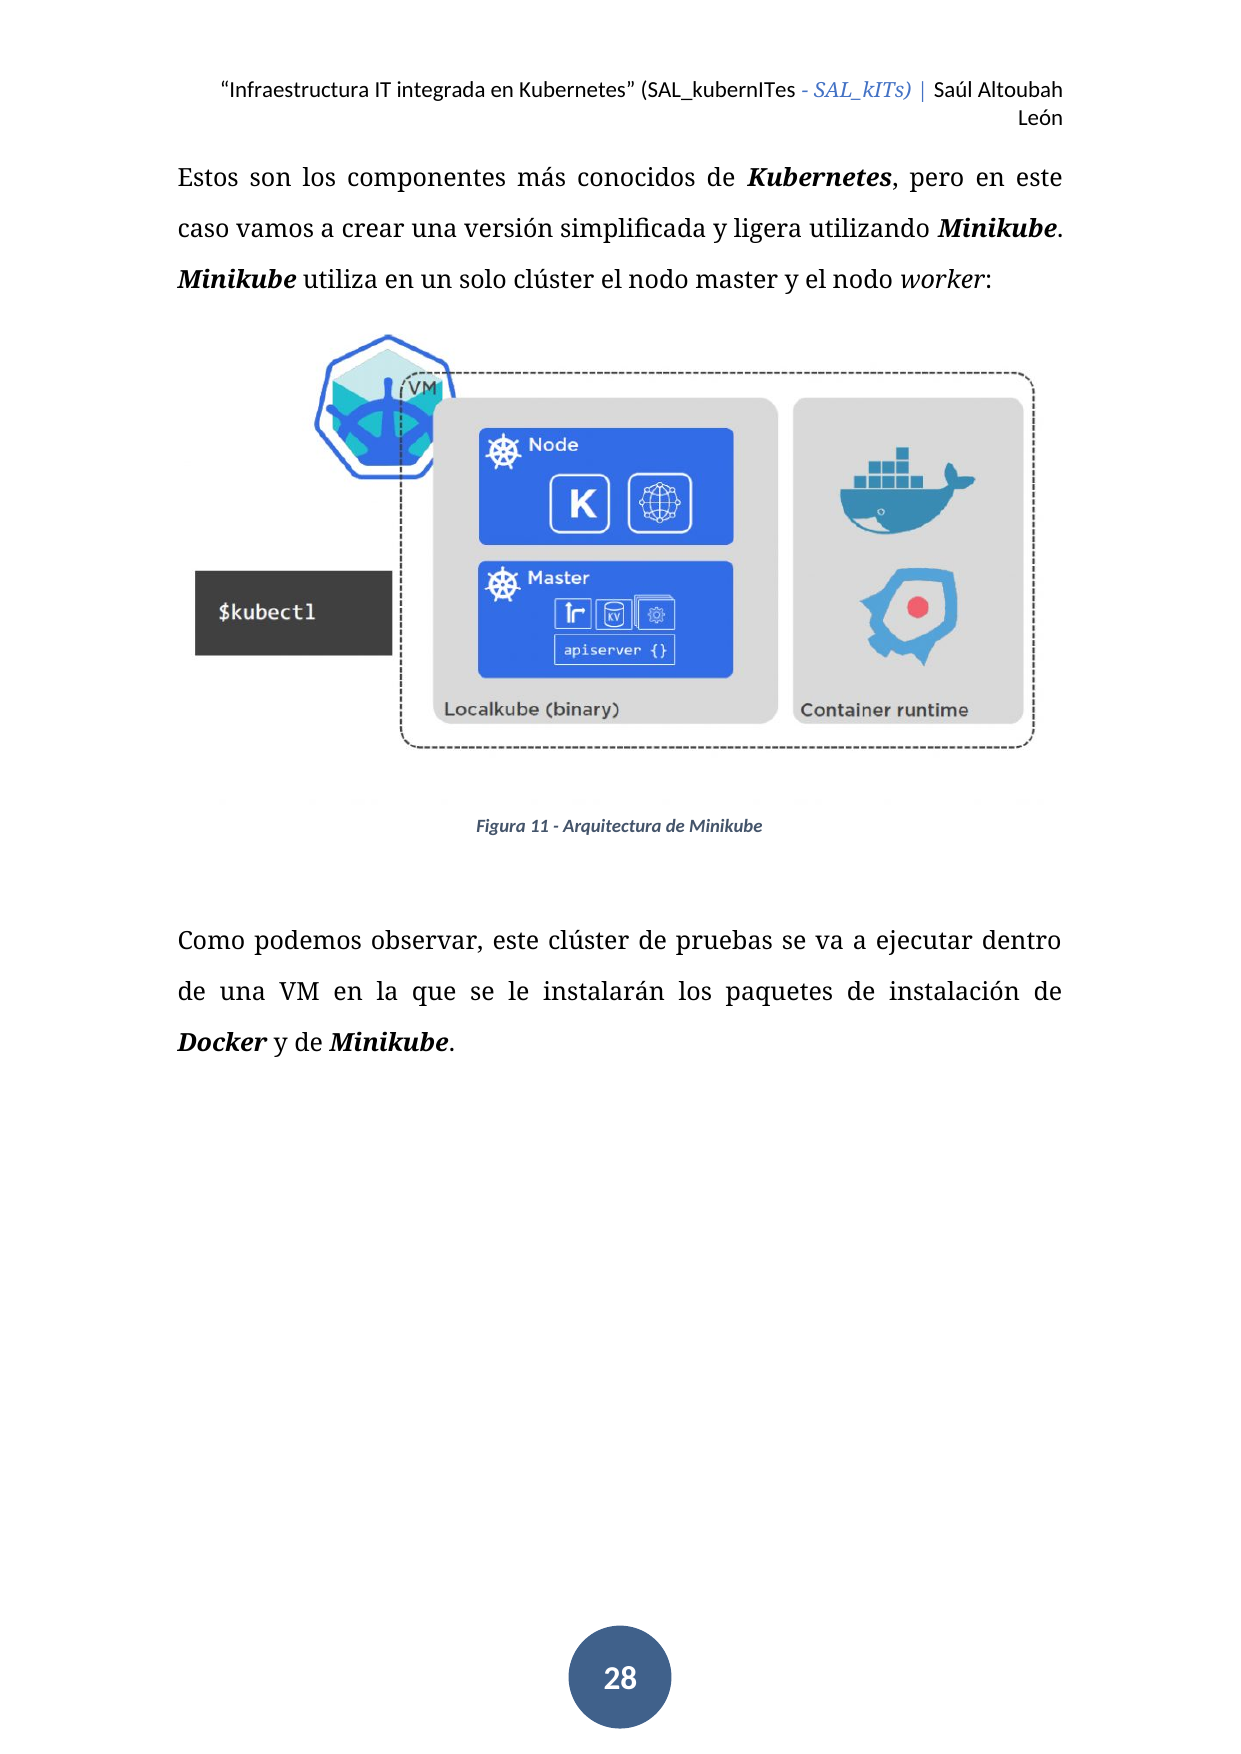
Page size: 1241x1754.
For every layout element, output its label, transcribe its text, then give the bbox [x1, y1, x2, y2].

picture [177, 306, 1063, 805]
text Estos son los componentes más conocidos de Kubernetes, pero en este caso vamos a crear una versión simplificada y ligera utilizando Minikube. Minikube utiliza en un solo clúster el nodo master y el nodo worker: [177, 160, 1063, 296]
text Como podemos observar, este clúster de pruebas se va a ejecutar dentro de una VM en la que se le instalarán los paquetes de instalación de Docker y de Minikube. [177, 923, 1063, 1059]
